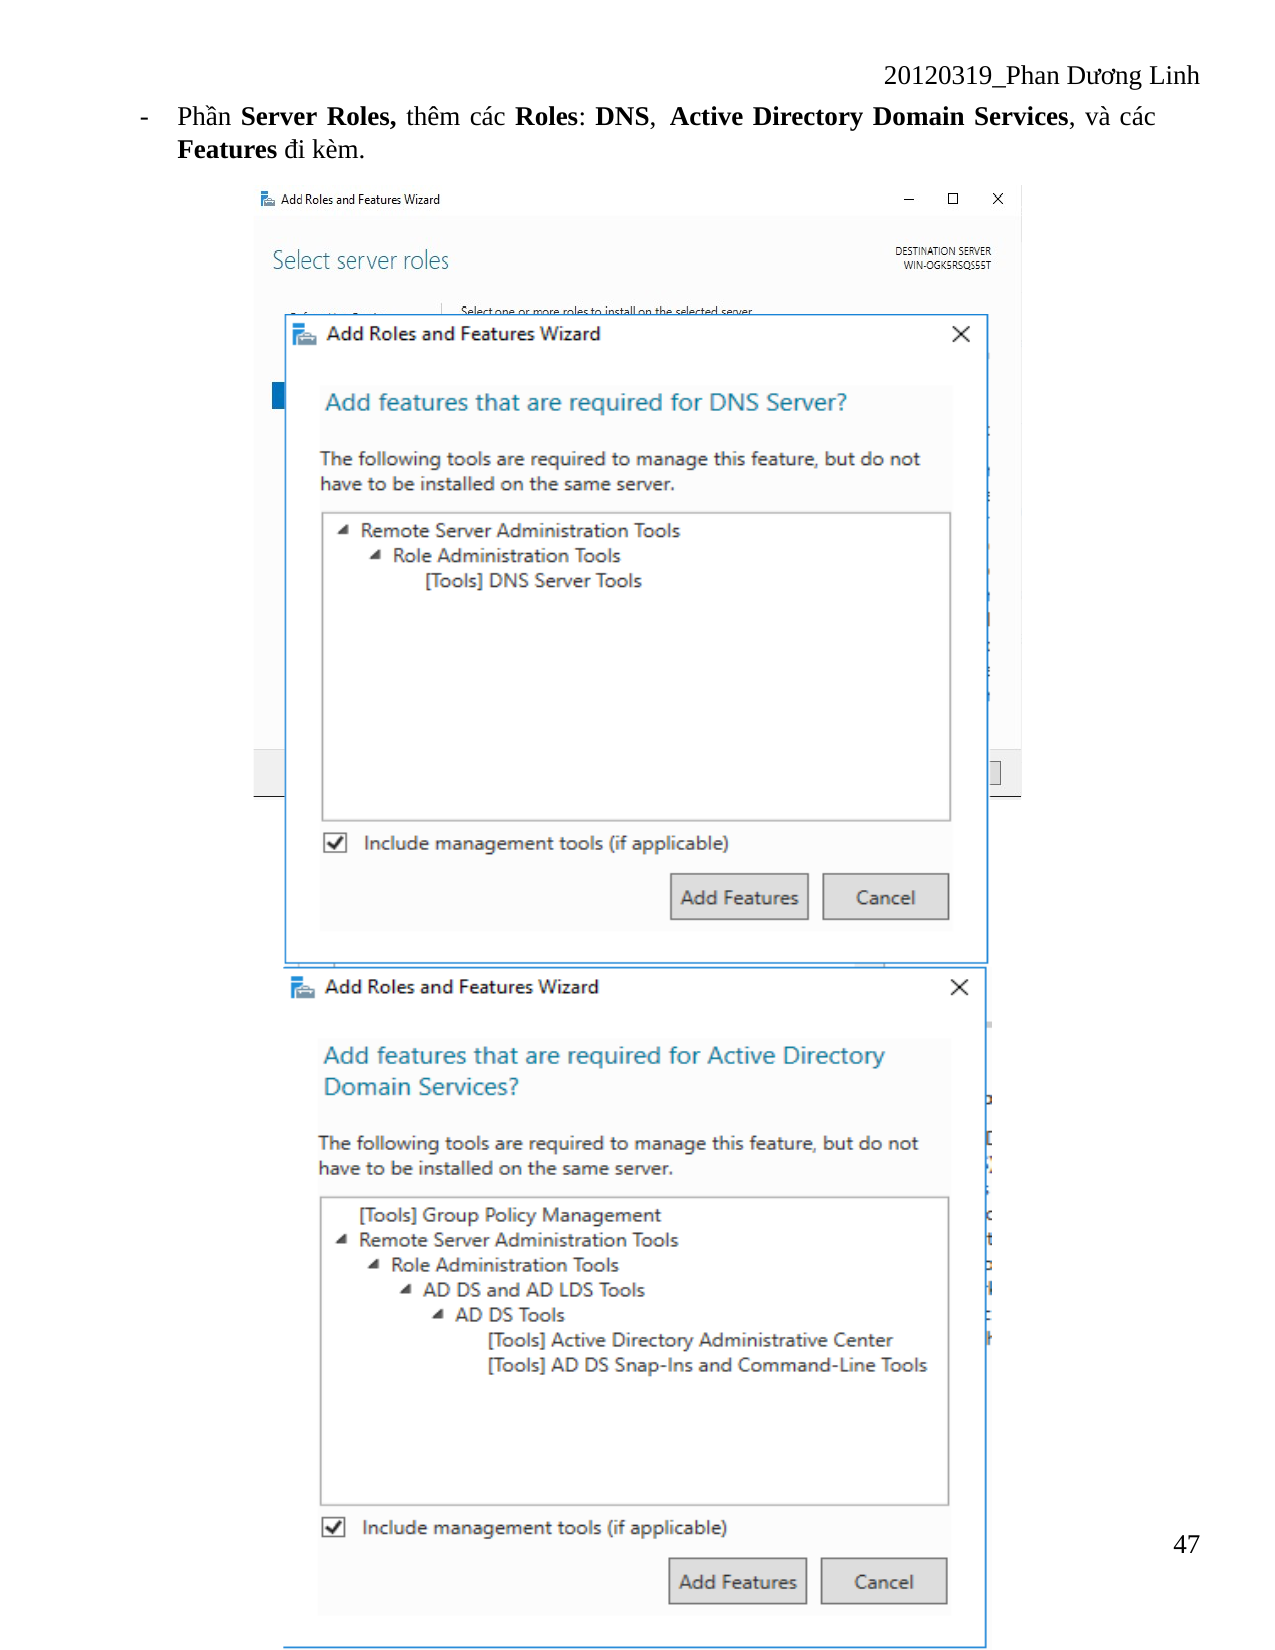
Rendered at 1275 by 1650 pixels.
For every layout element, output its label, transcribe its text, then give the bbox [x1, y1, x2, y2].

list Phần Server Roles, thêm các Roles: DNS, Active Directory Domain Services, và các Features đi kèm. [139, 100, 1156, 164]
picture [253, 185, 1022, 1650]
